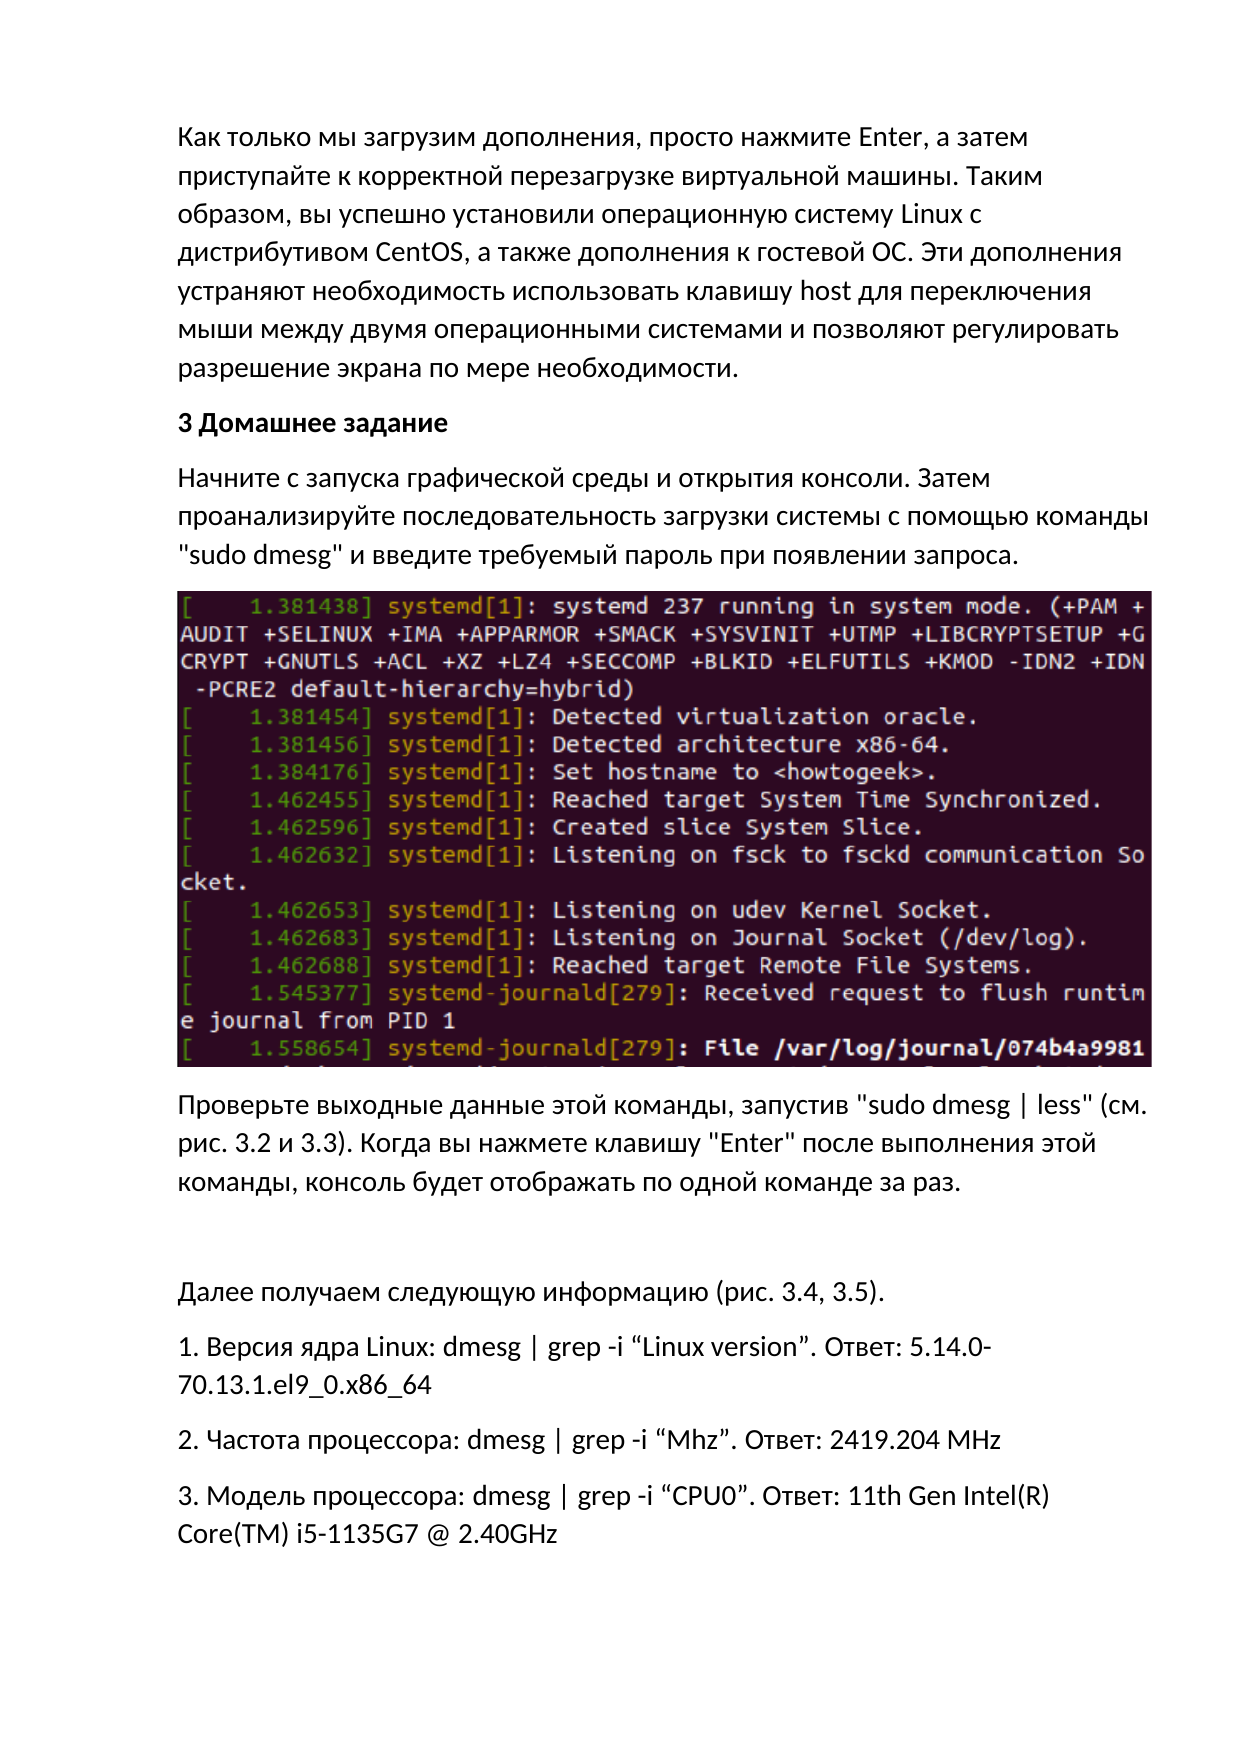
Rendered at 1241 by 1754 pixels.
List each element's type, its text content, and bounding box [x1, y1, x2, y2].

text 3. Модель процессора: dmesg | grep -i “CPU0”. Ответ: 11th Gen Intel(R) Core(TM) i5-1135G7 @ 2.40GHz [177, 1477, 1152, 1551]
picture [177, 591, 1152, 1067]
text Далее получаем следующую информацию (рис. 3.4, 3.5). [177, 1273, 1152, 1308]
text Проверьте выходные данные этой команды, запустив "sudo dmesg | less" (см. рис. 3.2 и 3.3). Когда вы нажмете клавишу "Enter" после выполнения этой команды, консоль будет отображать по одной команде за раз. [177, 1086, 1152, 1198]
text Как только мы загрузим дополнения, просто нажмите Enter, а затем приступайте к корректной перезагрузке виртуальной машины. Таким образом, вы успешно установили операционную систему Linux с дистрибутивом CentOS, а также дополнения к гостевой ОС. Эти дополнения устраняют необходимость использовать клавишу host для переключения мыши между двумя операционными системами и позволяют регулировать разрешение экрана по мере необходимости. [177, 118, 1152, 384]
text 1. Версия ядра Linux: dmesg | grep -i “Linux version”. Ответ: 5.14.0- 70.13.1.el9_0.x86_64 [177, 1328, 1152, 1402]
text 2. Частота процессора: dmesg | grep -i “Mhz”. Ответ: 2419.204 MHz [177, 1421, 1152, 1457]
text Начните с запуска графической среды и открытия консоли. Затем проанализируйте последовательность загрузки системы с помощью команды "sudo dmesg" и введите требуемый пароль при появлении запроса. [177, 459, 1152, 571]
text 3 Домашнее задание [177, 404, 1152, 439]
